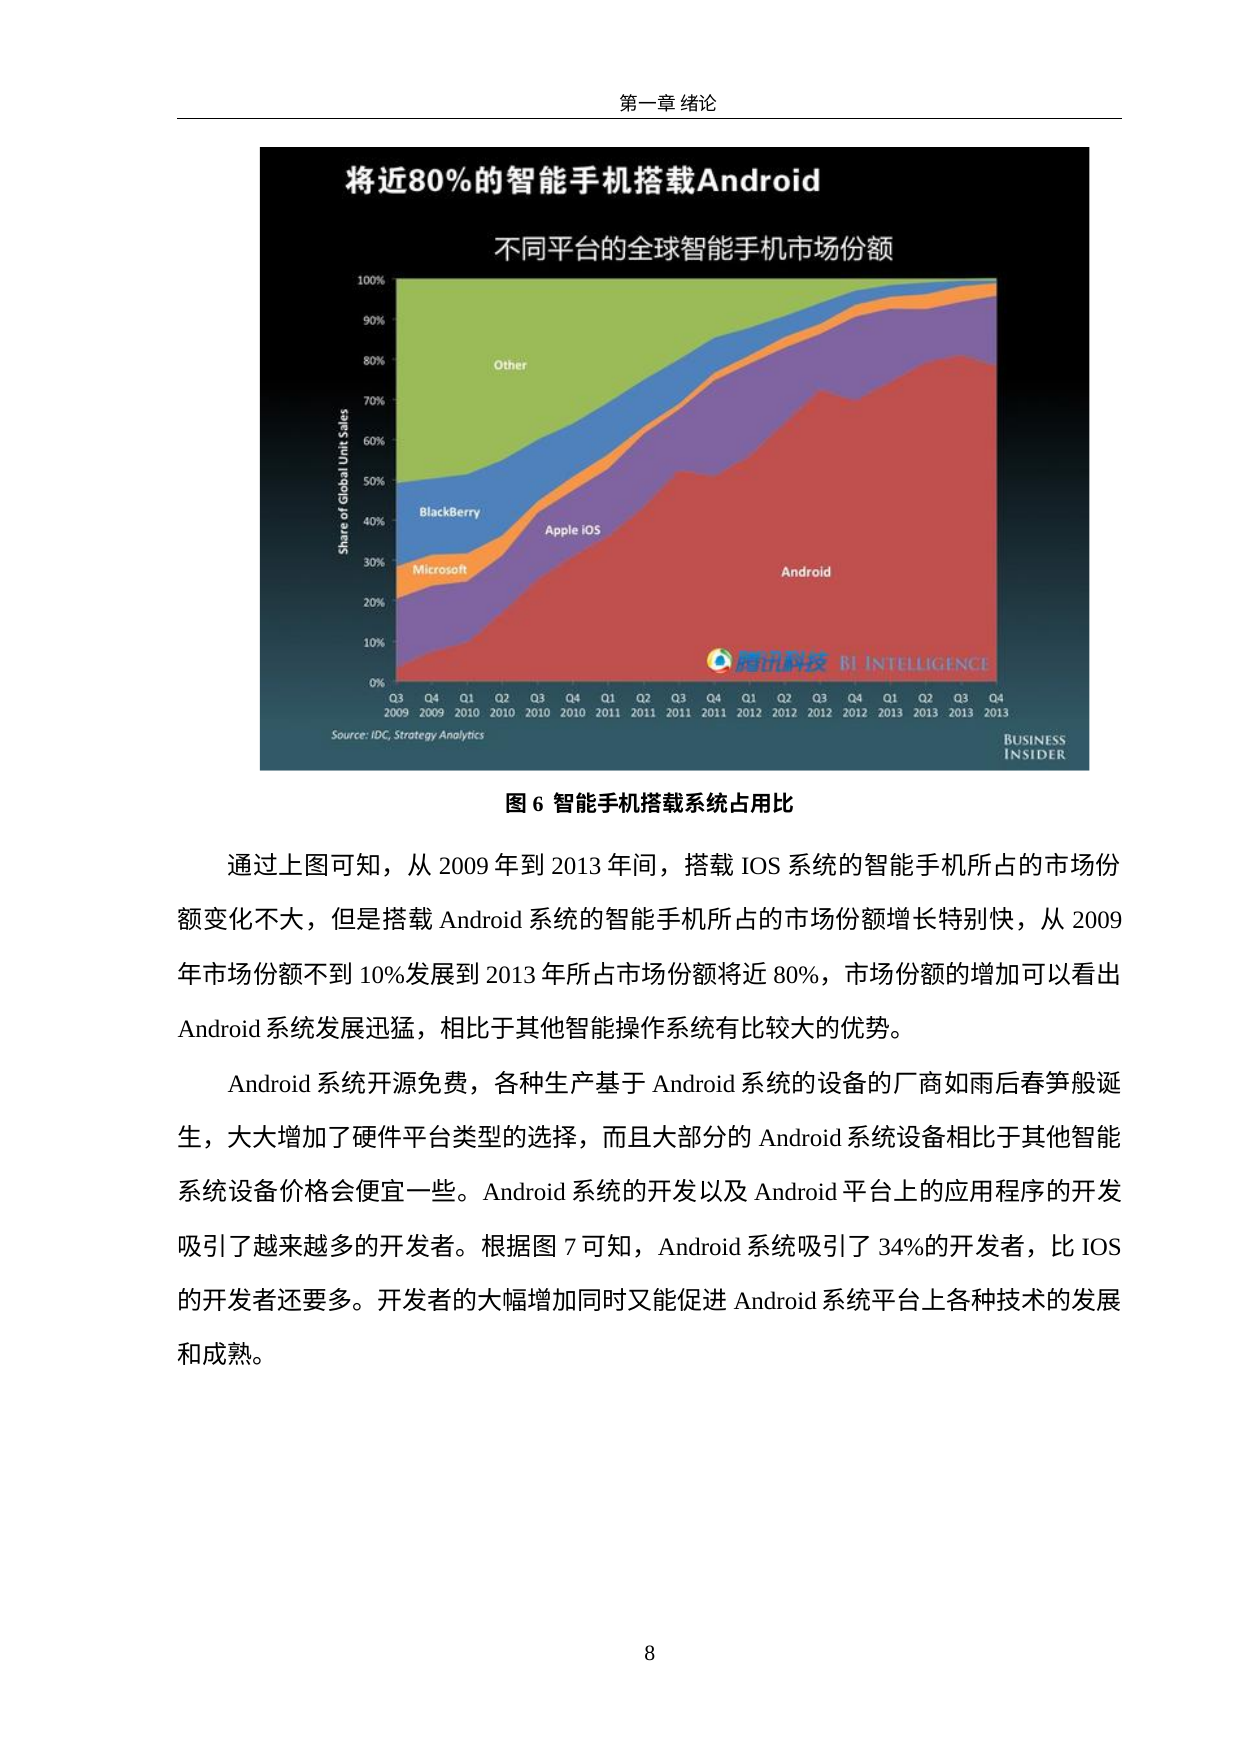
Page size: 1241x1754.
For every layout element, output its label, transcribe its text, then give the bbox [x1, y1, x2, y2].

text 图 6 智能手机搭载系统占用比 [177, 786, 1122, 817]
text Android系统开源免费，各种生产基于Android系统的设备的厂商如雨后春笋般诞生，大大增加了硬件平台类型的选择，而且大部分的Android系统设备相比于其他智能系统设备价格会便宜一些。Android系统的开发以及Android平台上的应用程序的开发吸引了越来越多的开发者。根据图 7可知，Android系统吸引了34%的开发者，比IOS的开发者还要多。开发者的大幅增加同时又能促进Android系统平台上各种技术的发展和成熟。 [177, 1063, 1122, 1371]
text 通过上图可知，从2009年到2013年间，搭载IOS系统的智能手机所占的市场份额变化不大，但是搭载Android系统的智能手机所占的市场份额增长特别快，从2009年市场份额不到10%发展到2013年所占市场份额将近80%，市场份额的增加可以看出Android系统发展迅猛，相比于其他智能操作系统有比较大的优势。 [177, 846, 1122, 1045]
picture [259, 147, 1090, 772]
